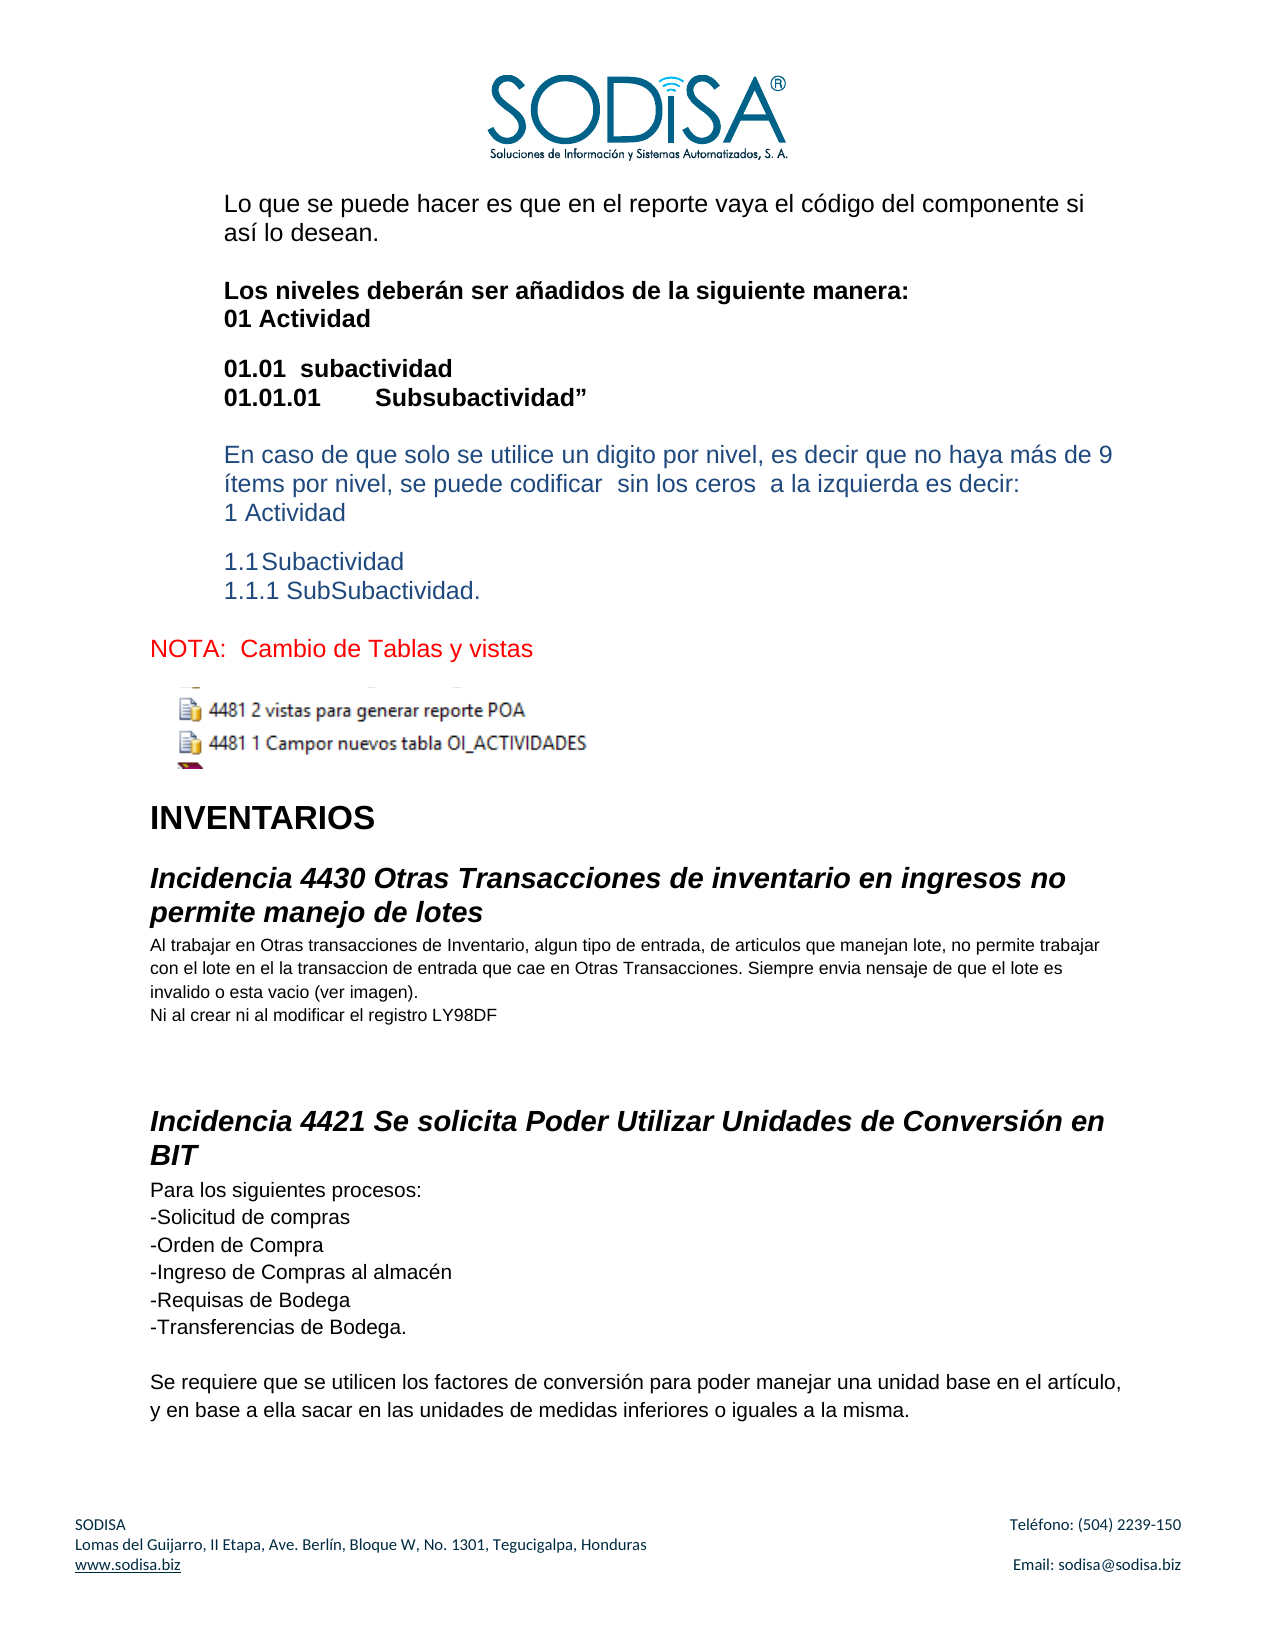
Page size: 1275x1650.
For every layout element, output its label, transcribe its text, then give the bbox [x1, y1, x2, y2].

list Subsubactividad” [224, 383, 1125, 411]
text En caso de que solo se utilice un digito por nivel, es decir que no haya más de 9 ítems por nivel, se puede codificar sin los ceros a la izquierda es decir: [224, 440, 1125, 498]
text Los niveles deberán ser añadidos de la siguiente manera: [224, 276, 1125, 304]
subtitle Incidencia 4421 Se solicita Poder Utilizar Unidades de Conversión en BIT [150, 1104, 1125, 1171]
text Para los siguientes procesos: -Solicitud de compras -Orden de Compra -Ingreso de Compras al almacén -Requisas de Bodega -Transferencias de Bodega. Se requiere que se utilicen los factores de conversión para poder manejar una unidad base en el artículo, y en base a ella sacar en las unidades de medidas inferiores o iguales a la misma. [150, 1178, 1125, 1422]
text Al trabajar en Otras transacciones de Inventario, algun tipo de entrada, de articulos que manejan lote, no permite trabajar con el lote en el la transaccion de entrada que cae en Otras Transacciones. Siempre envia nensaje de que el lote es invalido o esta vacio (ver imagen). Ni al crear ni al modificar el registro LY98DF [150, 934, 1125, 1025]
text Lo que se puede hacer es que en el reporte vaya el código del componente si así lo desean. [224, 189, 1125, 247]
subtitle Incidencia 4430 Otras Transacciones de inventario en ingresos no permite manejo de lotes [150, 861, 1125, 928]
picture [150, 687, 627, 769]
text 1 Actividad [224, 498, 1125, 526]
text NOTA: Cambio de Tablas y vistas [150, 633, 1125, 662]
list subactividad [224, 354, 1125, 383]
list Subactividad [224, 547, 1125, 576]
text 01 Actividad [224, 304, 1125, 333]
text 1.1.1 SubSubactividad. [224, 576, 1125, 605]
subtitle INVENTARIOS [150, 798, 1125, 836]
